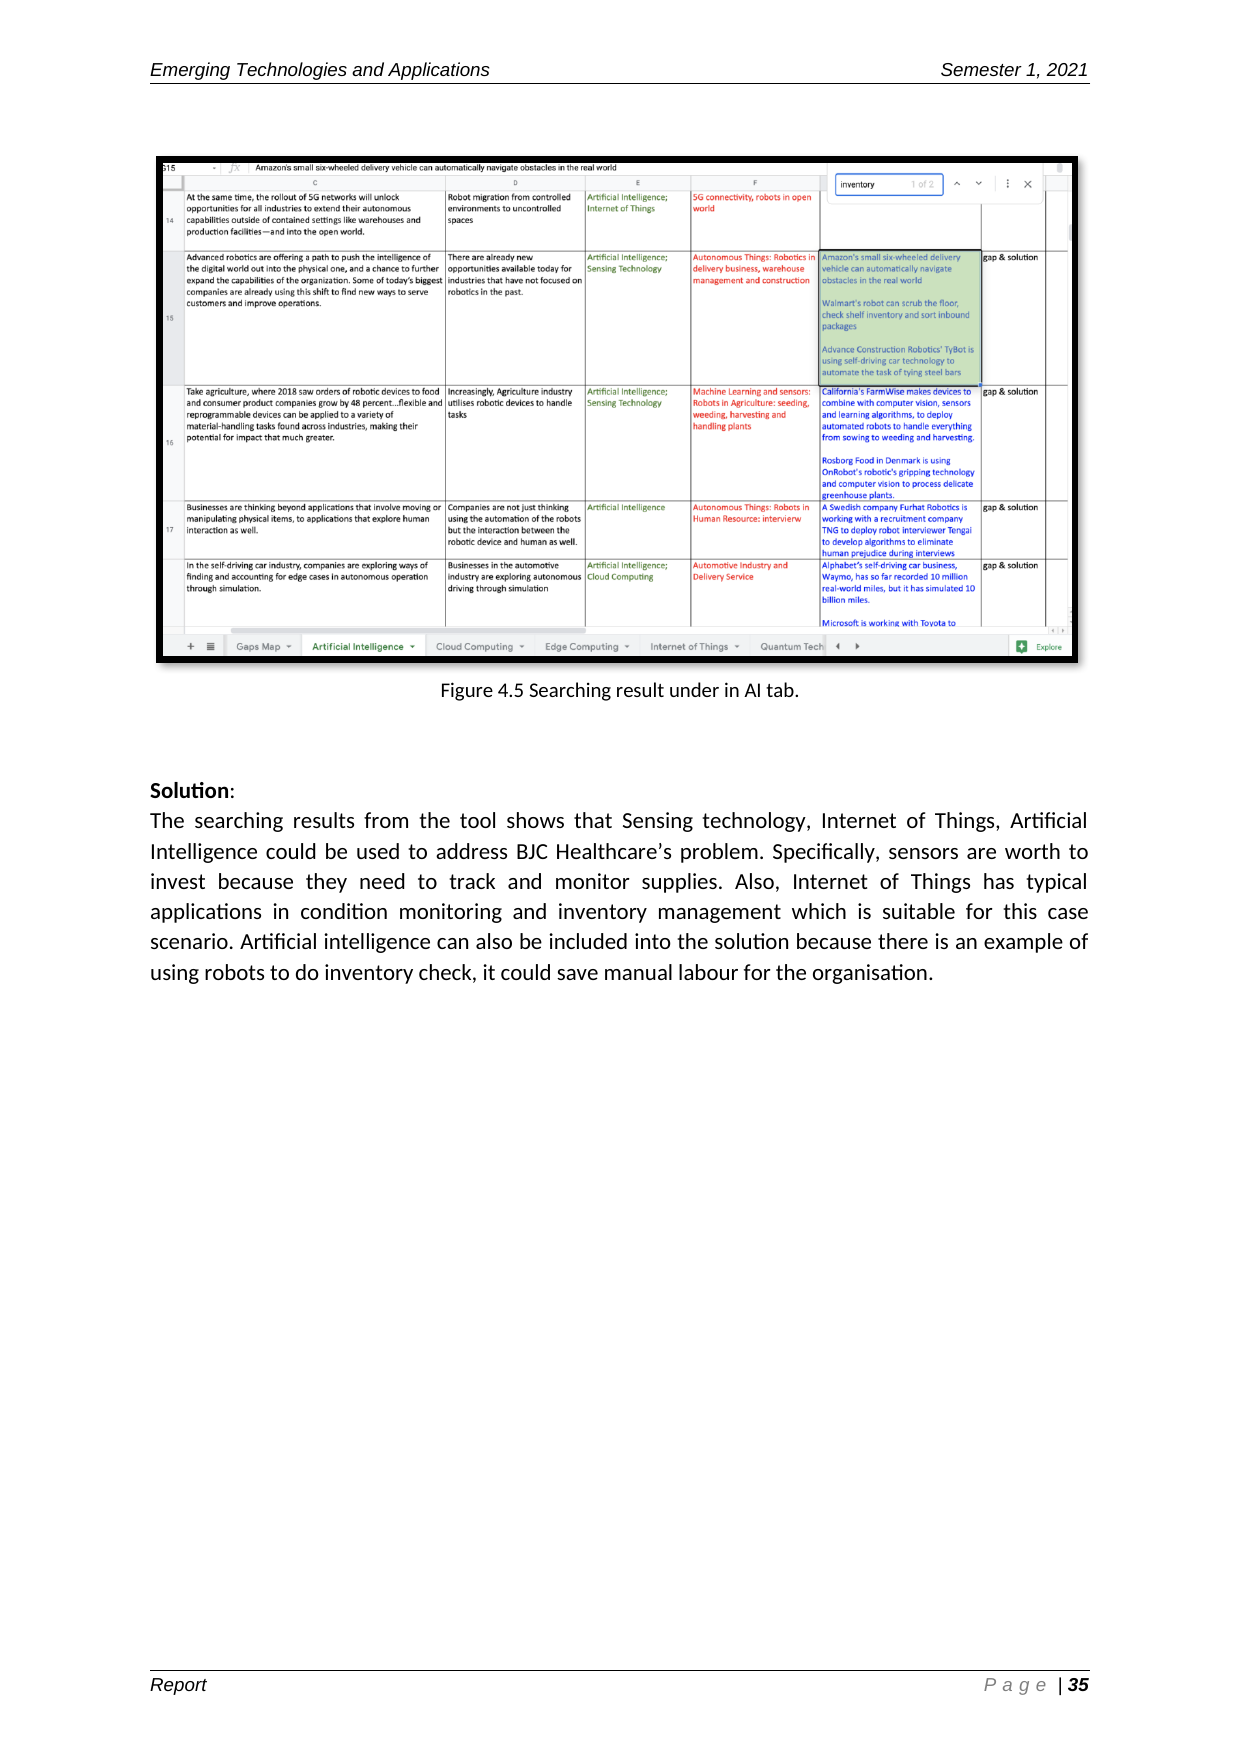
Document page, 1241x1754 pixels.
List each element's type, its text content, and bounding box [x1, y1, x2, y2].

text Solution: [150, 776, 1090, 804]
text The searching results from the tool shows that Sensing technology, Internet of Things, Artificial Intelligence could be used to address BJC Healthcare’s problem. Specifically, sensors are worth to invest because they need to track and monitor supplies. Also, Internet of Things has typical applications in condition monitoring and inventory management which is suitable for this case scenario. Artificial intelligence can also be included into the solution because there is an example of using robots to do inventory check, it could save manual labour for the organisation. [150, 807, 1090, 986]
picture [163, 163, 1072, 656]
